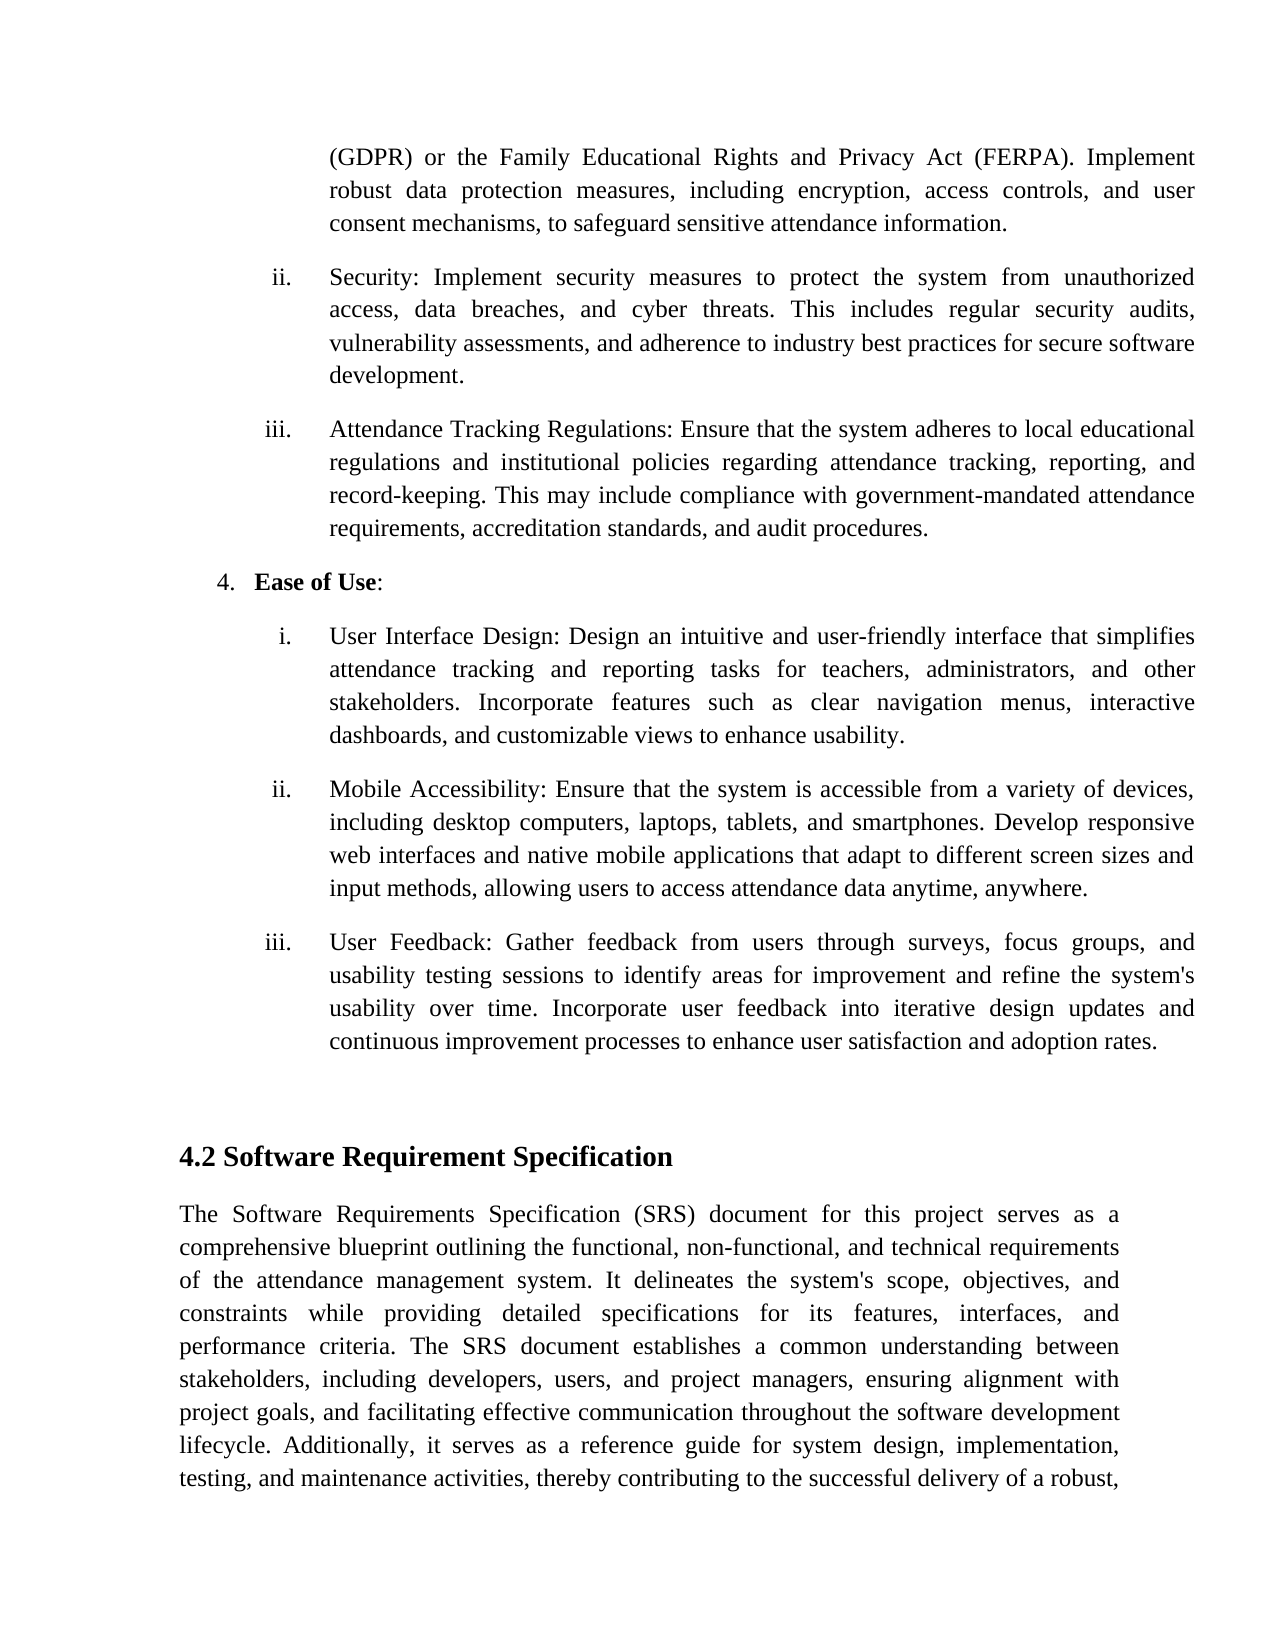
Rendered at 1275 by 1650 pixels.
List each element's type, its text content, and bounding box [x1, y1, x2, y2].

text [179, 1199, 1121, 1492]
list Security: Implement security measures to protect the system from unauthorized access, data breaches, and cyber threats. This includes regular security audits, vulnerability assessments, and adherence to industry best practices for secure software development. [292, 262, 1196, 389]
list Attendance Tracking Regulations: Ensure that the system adheres to local educational regulations and institutional policies regarding attendance tracking, reporting, and record-keeping. This may include compliance with government-mandated attendance requirements, accreditation standards, and audit procedures. [292, 414, 1196, 542]
list User Feedback: Gather feedback from users through surveys, focus groups, and usability testing sessions to identify areas for improvement and refine the system's usability over time. Incorporate user feedback into iterative design updates and continuous improvement processes to enhance user satisfaction and adoption rates. [292, 927, 1196, 1055]
list User Interface Design: Design an intuitive and user-friendly interface that simplifies attendance tracking and reporting tasks for teachers, administrators, and other stakeholders. Incorporate features such as clear navigation menus, interactive dashboards, and customizable views to enhance usability. [292, 621, 1196, 749]
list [292, 142, 1196, 236]
text 4.2 Software Requirement Specification [179, 1139, 1196, 1173]
list Ease of Use: [217, 567, 1196, 596]
list Mobile Accessibility: Ensure that the system is accessible from a variety of devices, including desktop computers, laptops, tablets, and smartphones. Develop responsive web interfaces and native mobile applications that adapt to different screen sizes and input methods, allowing users to access attendance data anytime, anywhere. [292, 774, 1196, 902]
